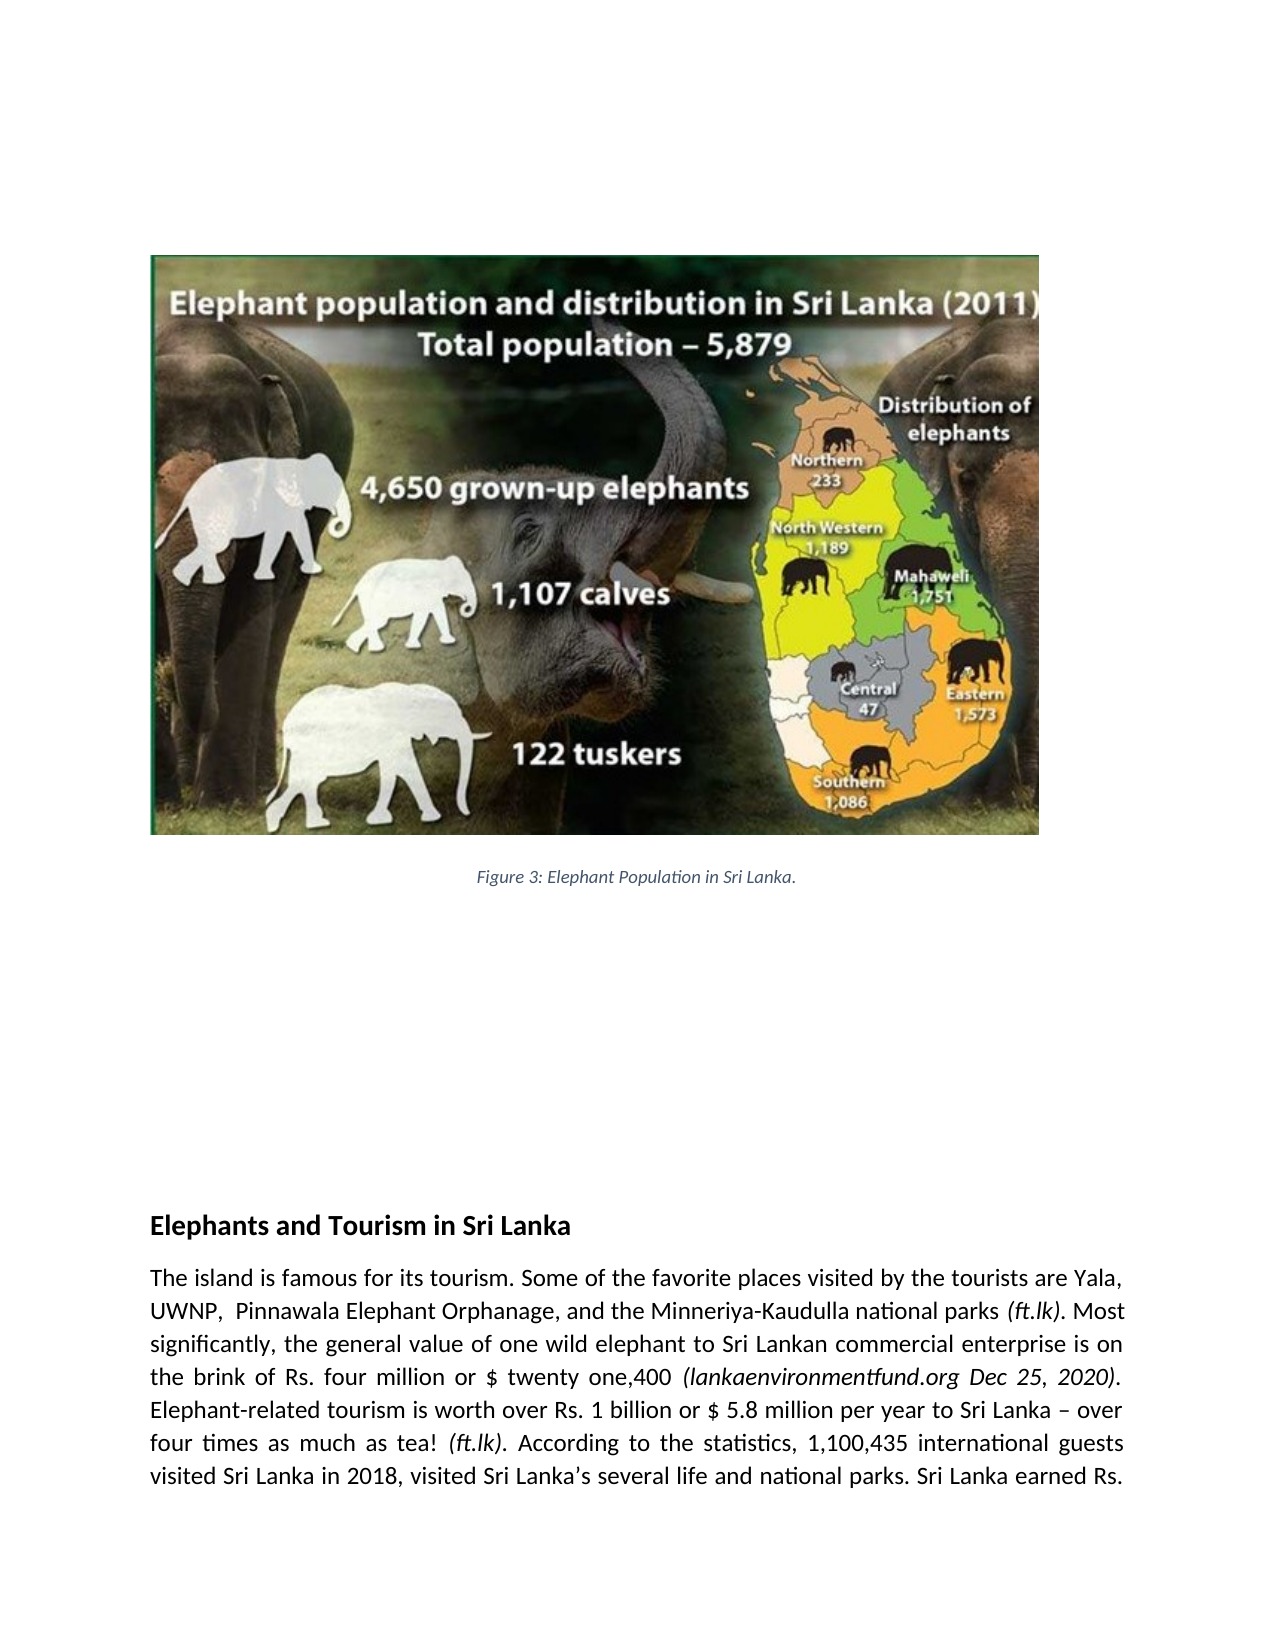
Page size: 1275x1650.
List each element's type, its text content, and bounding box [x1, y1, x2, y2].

text Elephants and Tourism in Sri Lanka [150, 1207, 1125, 1243]
picture [150, 255, 1039, 835]
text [150, 1262, 1125, 1490]
